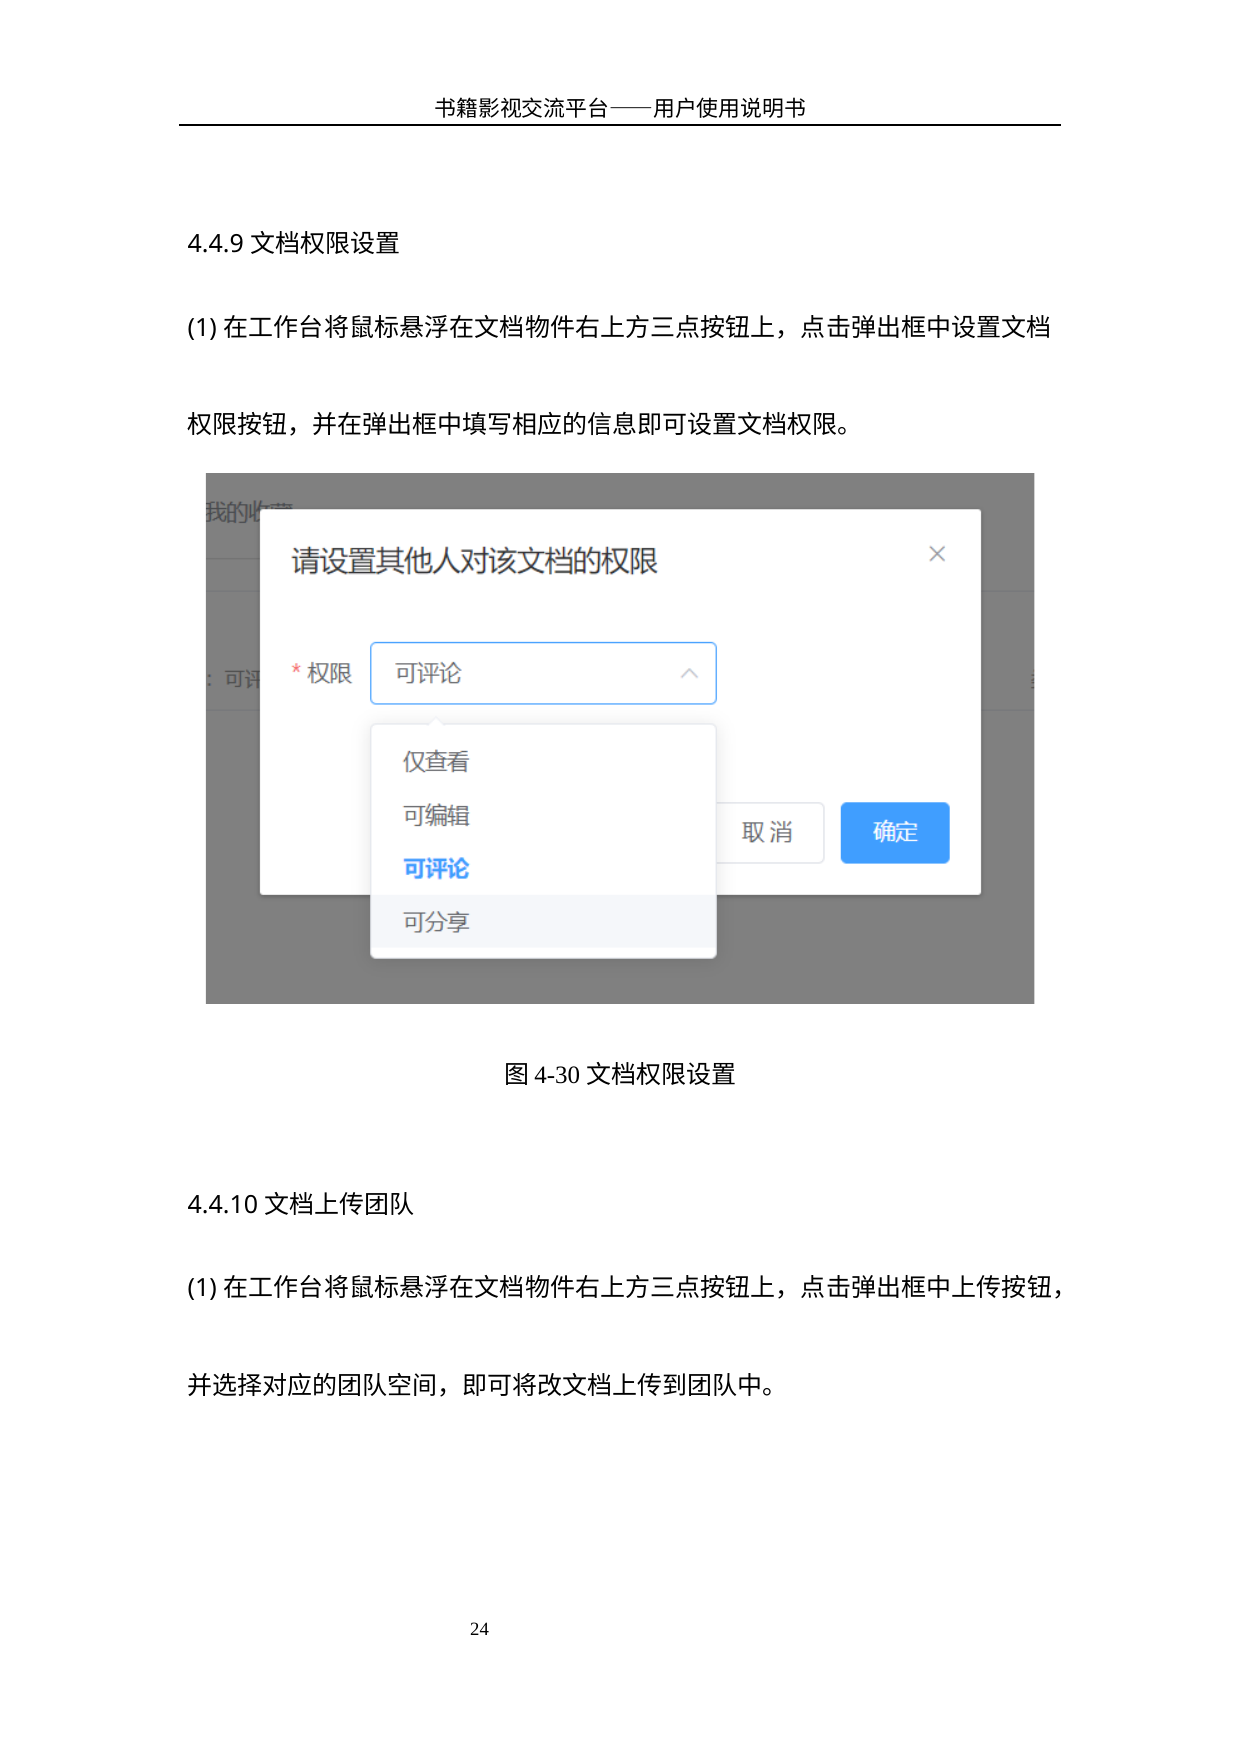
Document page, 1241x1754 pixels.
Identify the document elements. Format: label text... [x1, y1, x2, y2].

text 4.4.10 文档上传团队 [187, 1170, 1053, 1235]
picture [205, 473, 1035, 1004]
text 4.4.9 文档权限设置 [187, 209, 1053, 274]
text (1) 在工作台将鼠标悬浮在文档物件右上方三点按钮上，点击弹出框中设置文档权限按钮，并在弹出框中填写相应的信息即可设置文档权限。 [187, 293, 1053, 455]
text (1) 在工作台将鼠标悬浮在文档物件右上方三点按钮上，点击弹出框中上传按钮，并选择对应的团队空间，即可将改文档上传到团队中。 [187, 1253, 1053, 1416]
text 图4-30 文档权限设置 [187, 1040, 1053, 1105]
